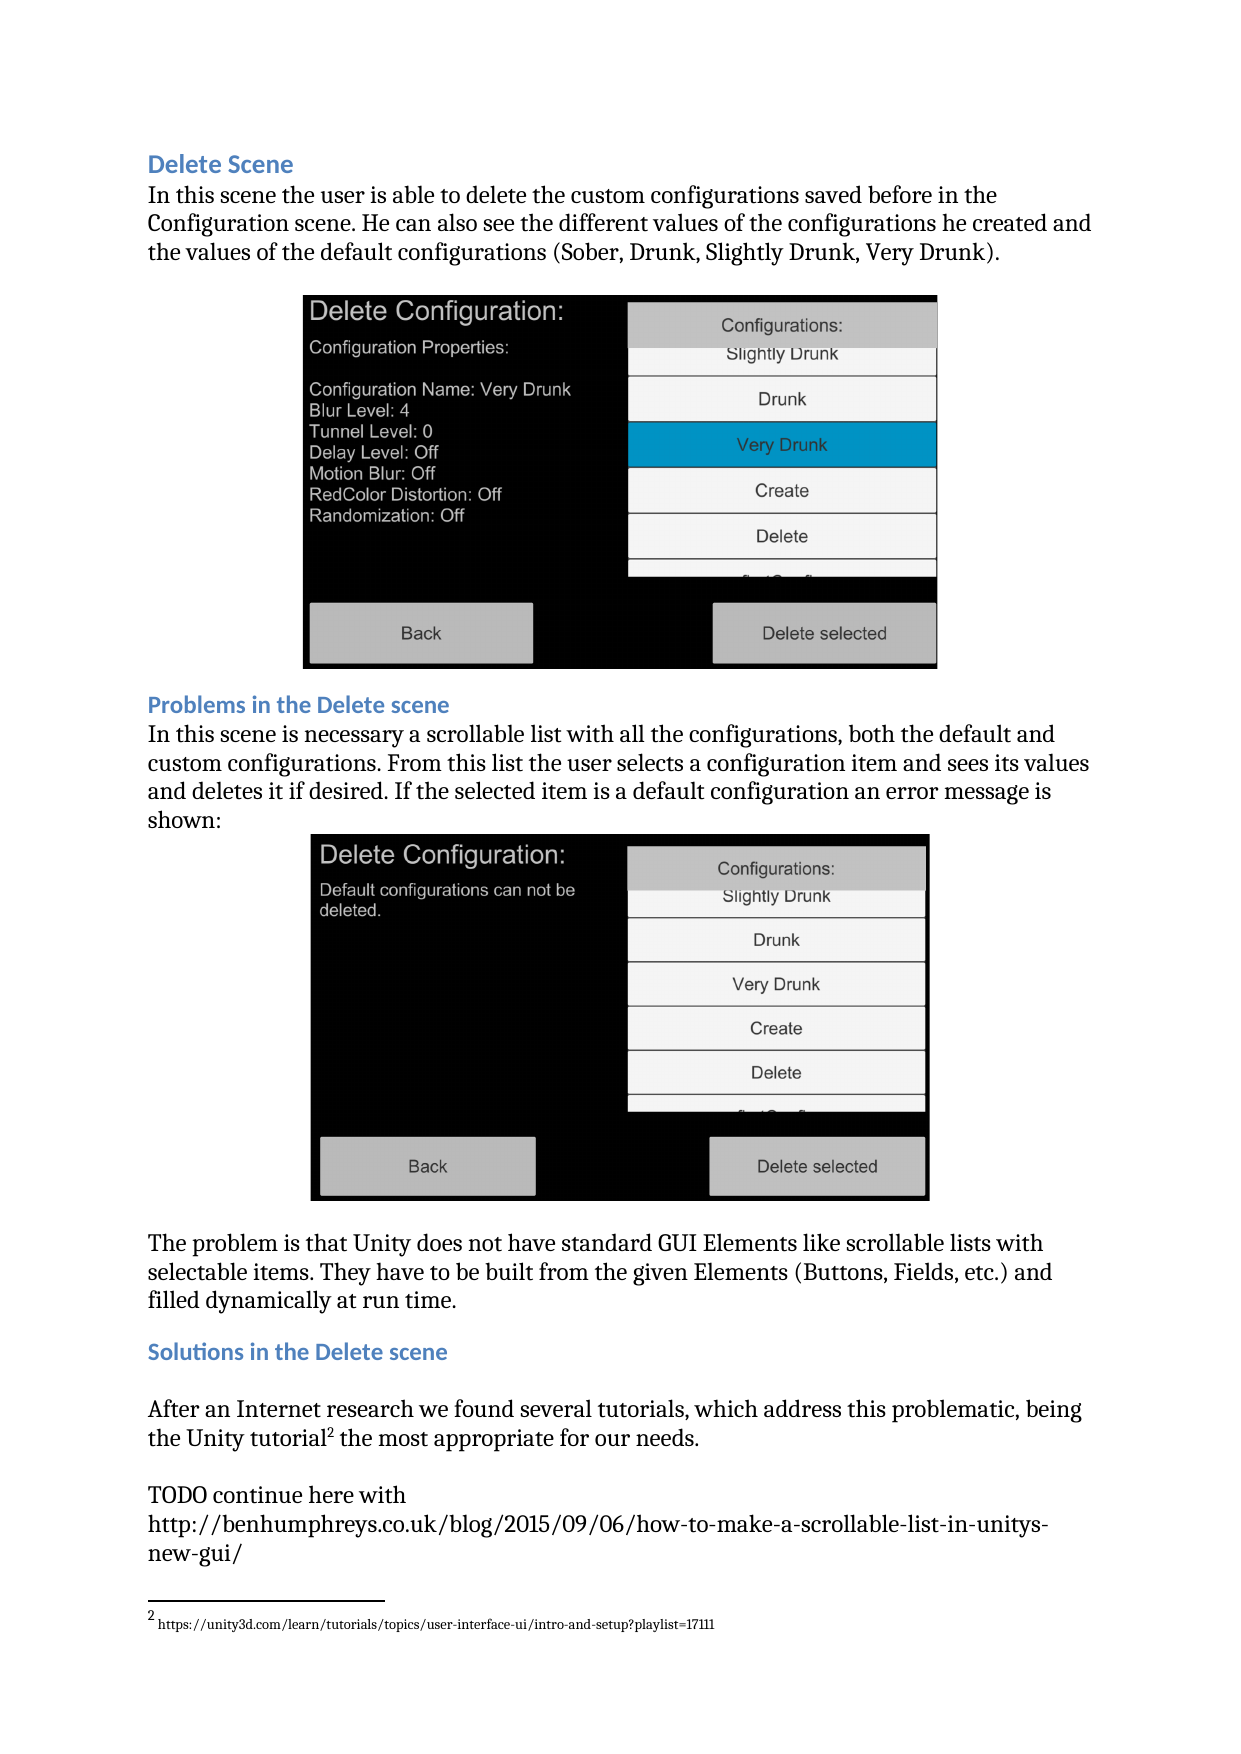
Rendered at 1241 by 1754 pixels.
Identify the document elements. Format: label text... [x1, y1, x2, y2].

text The problem is that Unity does not have standard GUI Elements like scrollable lists with selectable items. They have to be built from the given Elements (Buttons, Fields, etc.) and filled dynamically at run time. [148, 1229, 1093, 1315]
text After an Internet research we found several tutorials, which address this problematic, being the Unity tutorial the most appropriate for our needs. [148, 1395, 1093, 1453]
subtitle Delete Scene [148, 148, 1093, 181]
text TODO continue here with [148, 1481, 1093, 1510]
subtitle Solutions in the Delete scene [148, 1336, 1093, 1366]
picture [310, 834, 930, 1201]
text http://benhumphreys.co.uk/blog/2015/09/06/how-to-make-a-scrollable-list-in-unitys-new-gui/ [148, 1510, 1093, 1568]
subtitle Problems in the Delete scene [148, 689, 1093, 720]
text In this scene is necessary a scrollable list with all the configurations, both the default and custom configurations. From this list the user selects a configuration item and sees its values and deletes it if desired. If the selected item is a default configuration an error message is shown: [148, 720, 1093, 835]
text In this scene the user is able to delete the custom configurations saved before in the Configuration scene. He can also see the different values of the configurations he created and the values of the default configurations (Sober, Drunk, Slightly Drunk, Very Drunk). [148, 181, 1093, 267]
picture [302, 295, 938, 669]
